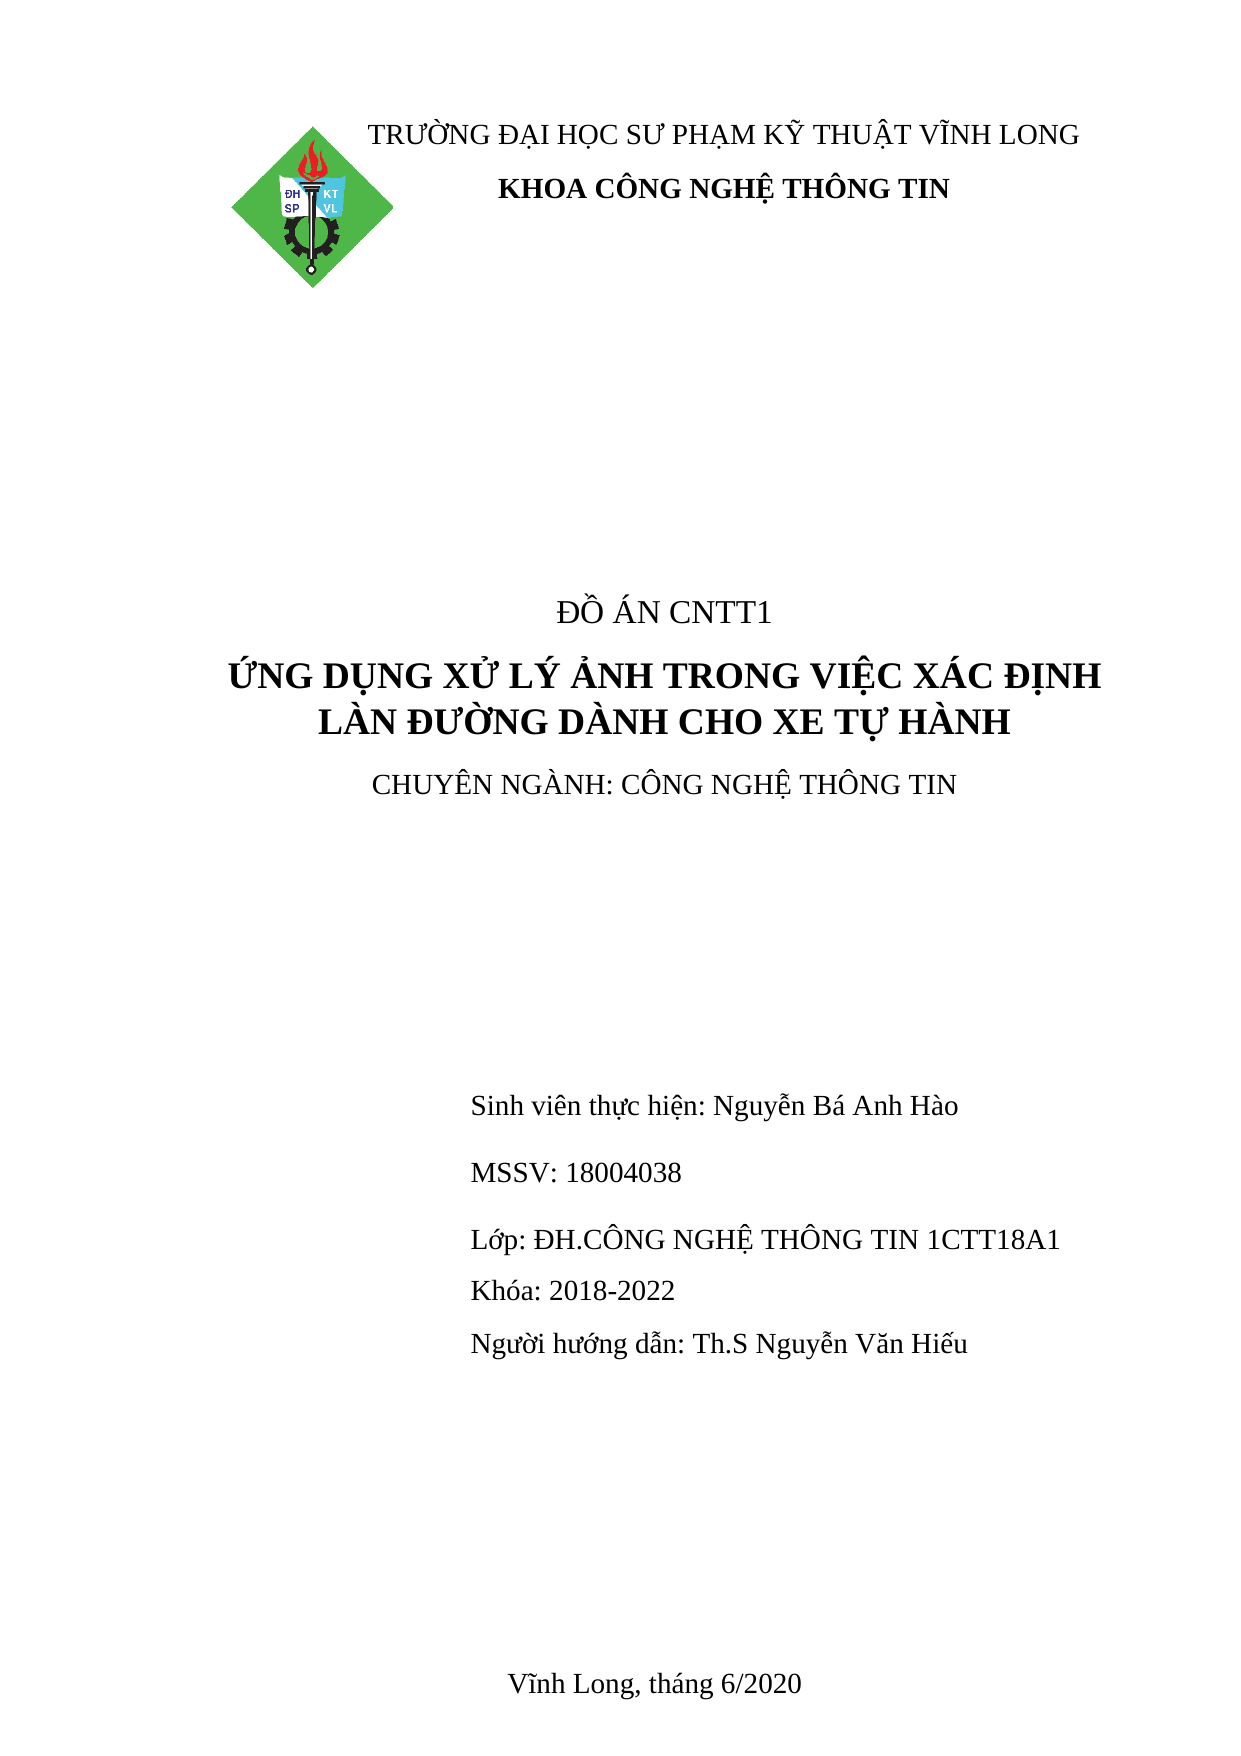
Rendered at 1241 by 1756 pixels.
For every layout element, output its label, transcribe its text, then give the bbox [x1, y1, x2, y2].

picture [231, 126, 393, 288]
text ĐỒ ÁN CNTT1 [194, 592, 1134, 630]
text MSSV: 18004038 [470, 1156, 982, 1189]
text KHOA CÔNG NGHỆ THÔNG TIN [314, 171, 1134, 204]
text CHUYÊN NGÀNH: CÔNG NGHỆ THÔNG TIN [195, 767, 1134, 801]
text Khóa: 2018-2022 [470, 1273, 1134, 1306]
text ỨNG DỤNG XỬ LÝ ẢNH TRONG VIỆC XÁC ĐỊNH LÀN ĐƯỜNG DÀNH CHO XE TỰ HÀNH [195, 653, 1134, 743]
text Vĩnh Long, tháng 6/2020 [175, 1666, 1134, 1700]
text Người hướng dẫn: Th.S Nguyễn Văn Hiếu [470, 1326, 1134, 1359]
text Sinh viên thực hiện: Nguyễn Bá Anh Hào [470, 1088, 982, 1122]
text Lớp: ĐH.CÔNG NGHỆ THÔNG TIN 1CTT18A1 [470, 1222, 1134, 1256]
text TRƯỜNG ĐẠI HỌC SƯ PHẠM KỸ THUẬT VĨNH LONG [313, 117, 1134, 151]
